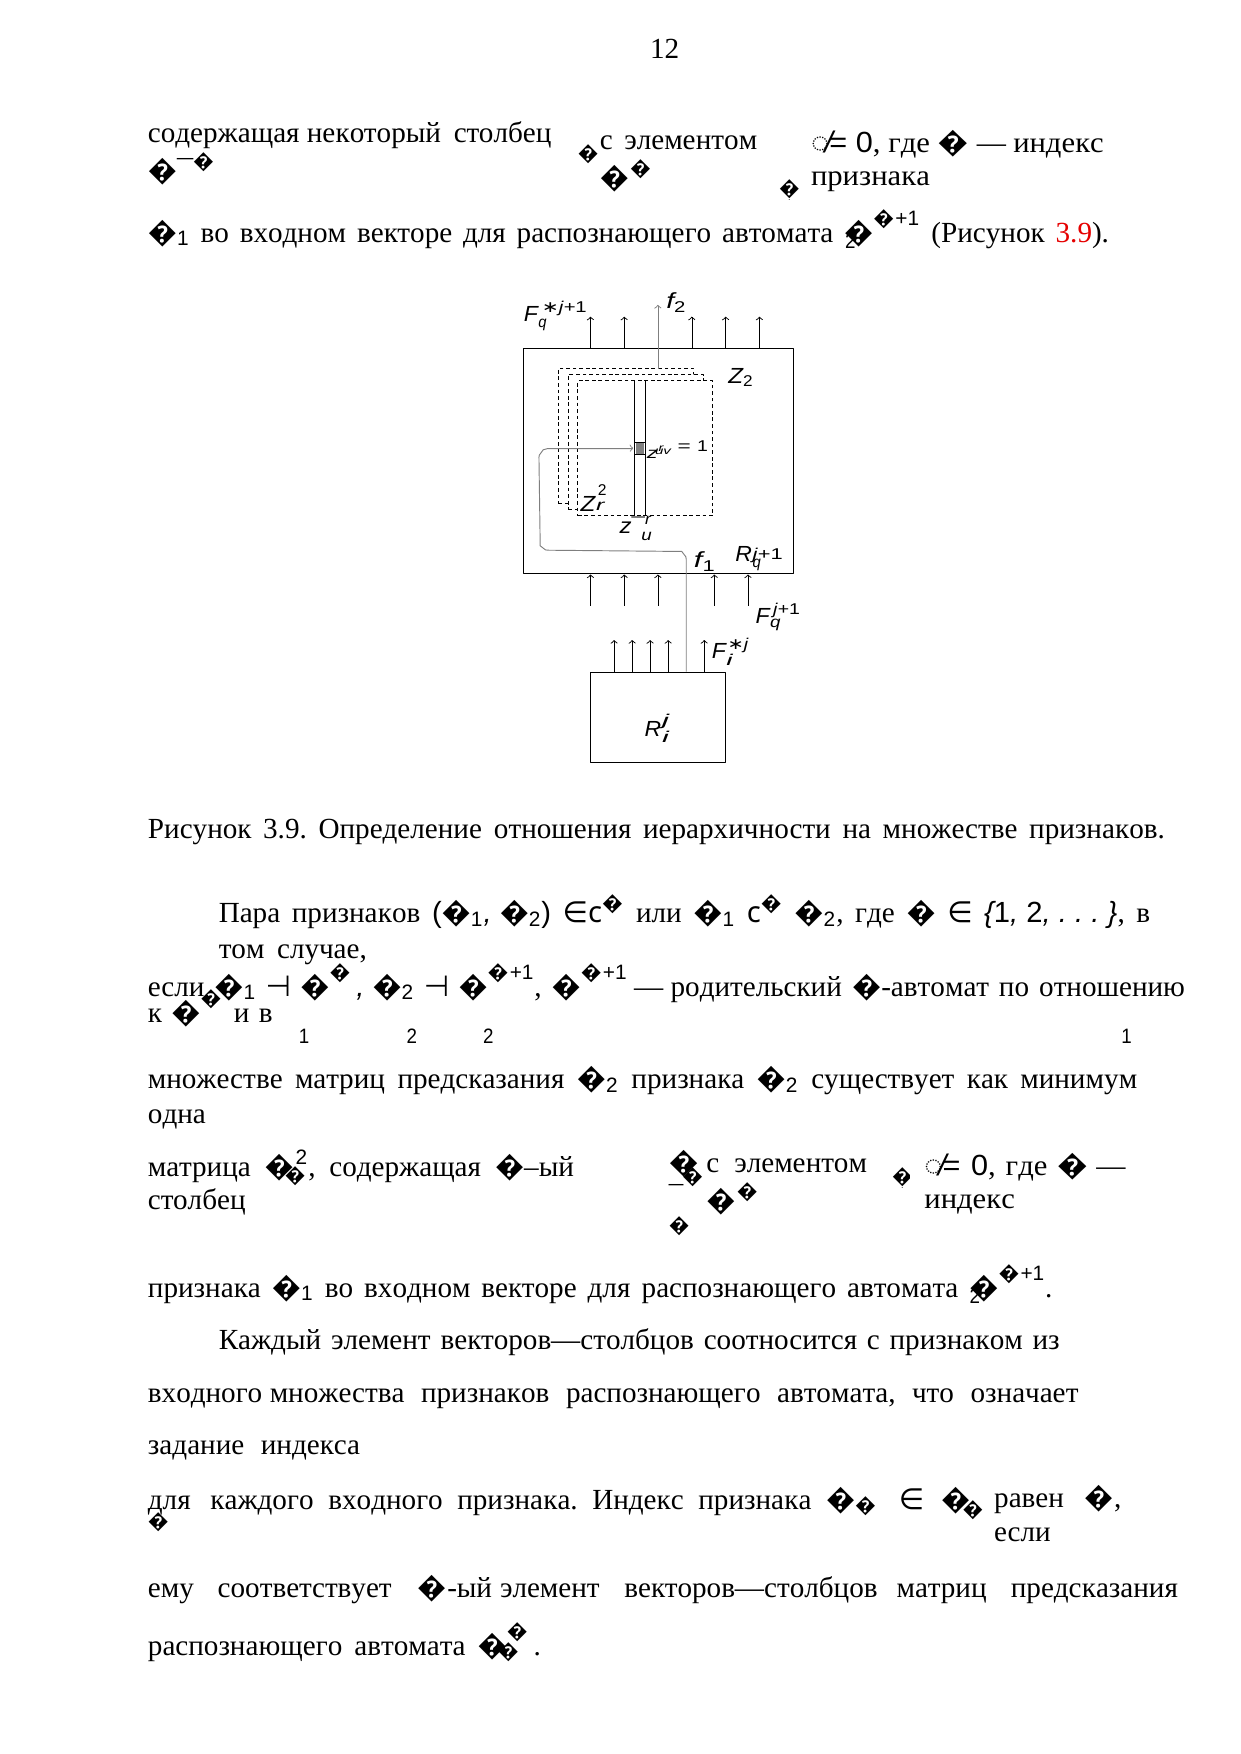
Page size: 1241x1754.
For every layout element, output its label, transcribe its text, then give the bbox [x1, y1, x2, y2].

text матрица �2, содержащая �–ый столбец [148, 1144, 656, 1216]
text f1 j+1 [694, 538, 1192, 574]
text 2 [135, 481, 606, 499]
text ему соответствует �-ый элемент векторов—столбцов матриц предсказания распознающего автомата �� . [148, 1570, 1181, 1661]
text содержащая некоторый столбец �¯� [148, 115, 589, 187]
text с элементом �� [599, 122, 801, 193]
text с элементом �� [706, 1145, 909, 1217]
text для каждого входного признака. Индекс признака �� ∈ � � [148, 1480, 974, 1553]
text uv = 1 [170, 436, 1192, 457]
text ̸= 0, где � — индекс признака [811, 125, 1192, 192]
text Рисунок 3.9. Определение отношения иерархичности на множестве признаков. [148, 811, 1192, 844]
text �¯� [668, 1145, 693, 1248]
text ∗j+1 f2 [135, 290, 1091, 318]
text j+1 q [770, 604, 808, 631]
text ∗j [536, 631, 939, 654]
text Каждый элемент векторов—столбцов соотносится с признаком из входного множества признаков распознающего автомата, что означает задание индекса [148, 1322, 1181, 1461]
text равен �, если [994, 1481, 1192, 1548]
text Пара признаков (�1, �2) ∈c� или �1 c� �2, где � ∈ {1, 2, . . . }, в том случае, [218, 891, 1176, 965]
text 1 2 2 1 [298, 1028, 1192, 1048]
text признака �1 во входном векторе для распознающего автомата ��+1. [148, 1261, 1192, 1305]
text z¯r [135, 513, 650, 539]
text Z2 [299, 363, 1181, 389]
text r [135, 499, 604, 513]
text ̸= 0, где � — индекс [924, 1148, 1192, 1215]
text �1 во входном векторе для распознающего автомата ��+1 (Рисунок 3.9). [148, 206, 1192, 250]
text если �1 ⊣ �� , �2 ⊣ ��+1, ��+1 — родительский �-автомат по отношению к �� и в [148, 975, 1192, 1028]
text множестве матриц предсказания �2 признака �2 существует как минимум одна [148, 1061, 1178, 1130]
text i [703, 654, 755, 668]
